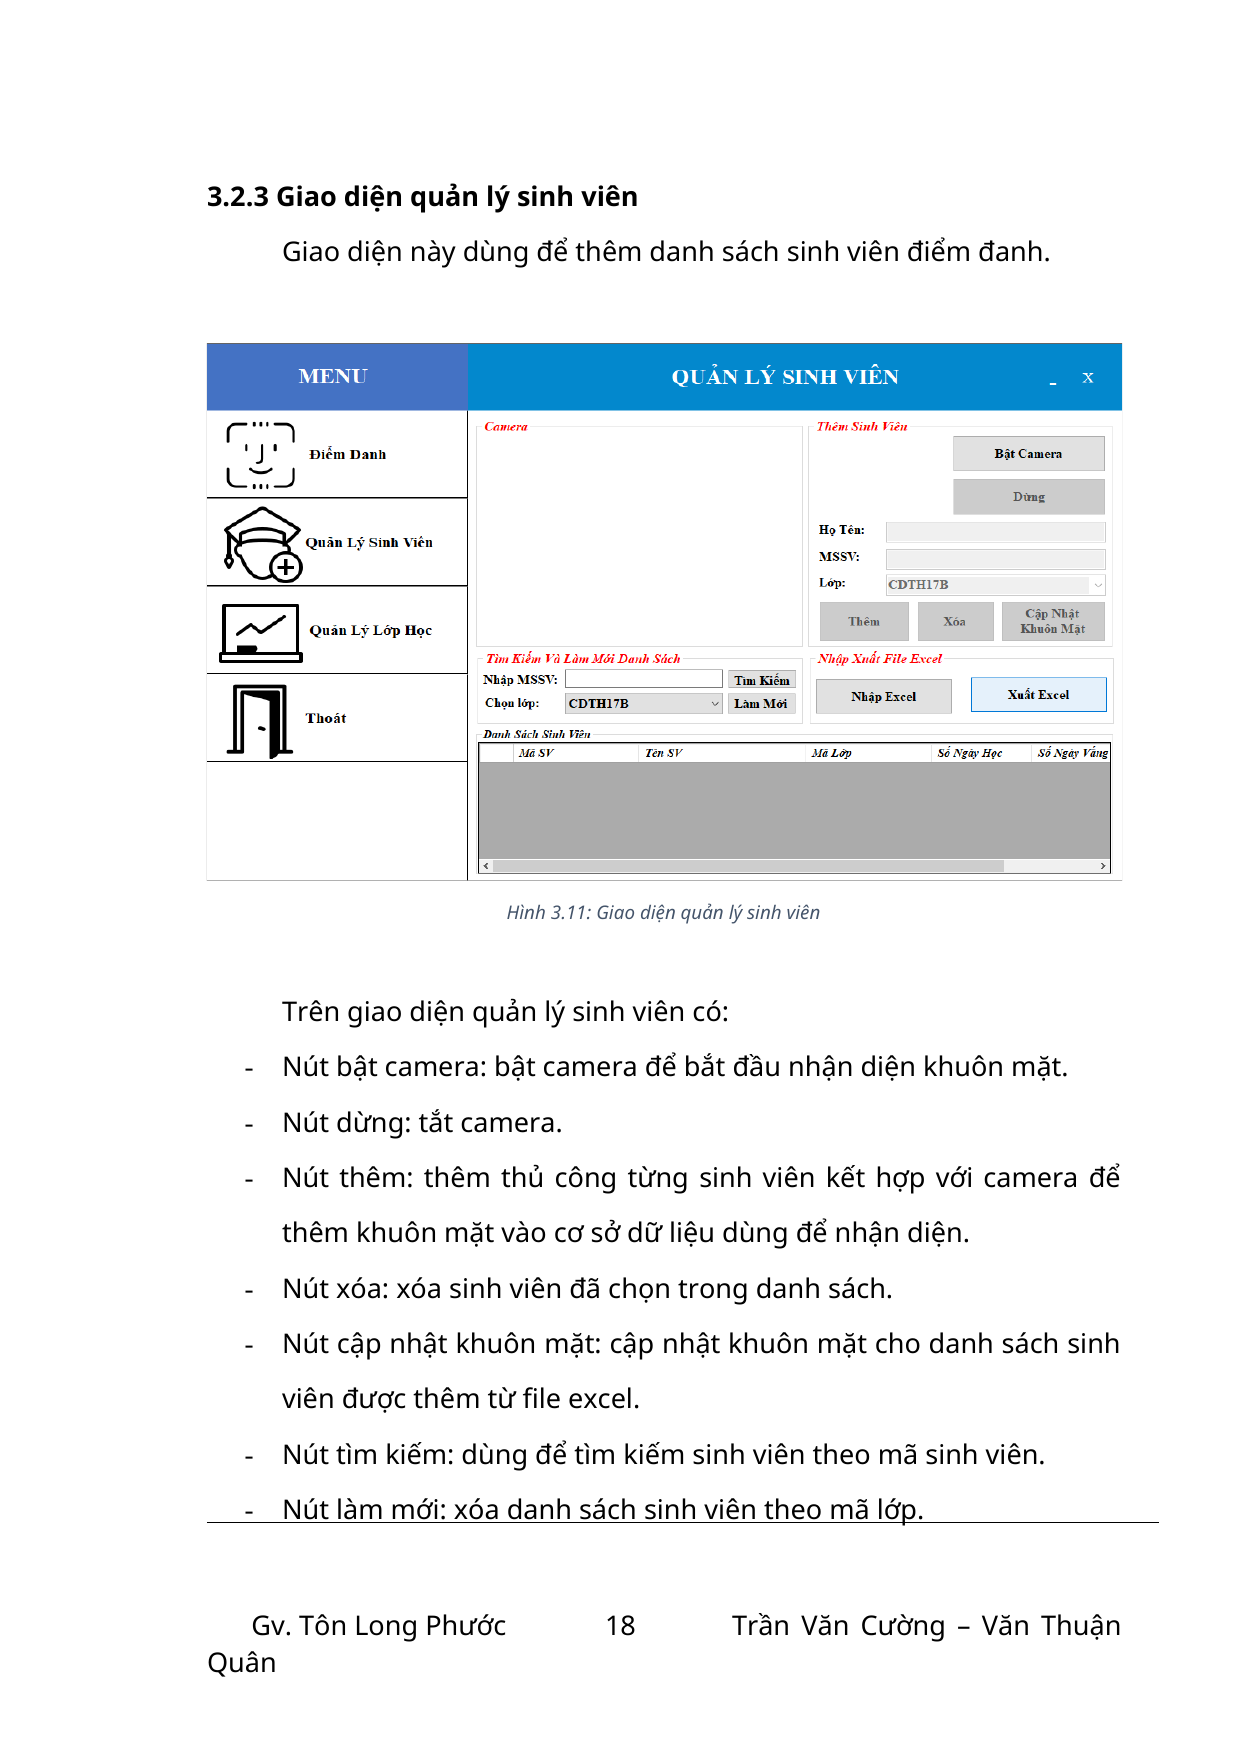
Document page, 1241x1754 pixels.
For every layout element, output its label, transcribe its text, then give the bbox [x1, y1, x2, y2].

picture [847, 371, 852, 382]
picture [673, 372, 677, 382]
picture [784, 374, 794, 382]
list Nút làm mới: xóa danh sách sinh viên theo mã lớp. [244, 1490, 1122, 1527]
subtitle Giao diện quản lý sinh viên [207, 177, 1122, 214]
text Hình 3.5: Giao diện quản lý sinh viên [207, 899, 1122, 924]
picture [684, 371, 688, 382]
picture [206, 343, 1123, 881]
picture [713, 371, 719, 383]
picture [806, 371, 817, 383]
list Nút tìm kiếm: dùng để tìm kiếm sinh viên theo mã sinh viên. [244, 1435, 1122, 1472]
picture [885, 371, 897, 383]
picture [724, 371, 736, 383]
list Nút bật camera: bật camera để bắt đầu nhận diện khuôn mặt. [244, 1048, 1122, 1085]
list Nút dừng: tắt camera. [244, 1103, 1122, 1140]
list Nút thêm: thêm thủ công từng sinh viên kết hợp với camera để thêm khuôn mặt vào cơ sở dữ liệu dùng để nhận diện. [244, 1158, 1122, 1251]
list Nút cập nhật khuôn mặt: cập nhật khuôn mặt cho danh sách sinh viên được thêm từ file excel. [244, 1324, 1122, 1417]
text Trên giao diện quản lý sinh viên có: [207, 993, 1122, 1029]
picture [763, 371, 770, 383]
list Nút xóa: xóa sinh viên đã chọn trong danh sách. [244, 1269, 1122, 1306]
text Giao diện này dùng để thêm danh sách sinh viên điểm đanh. [282, 232, 1122, 269]
